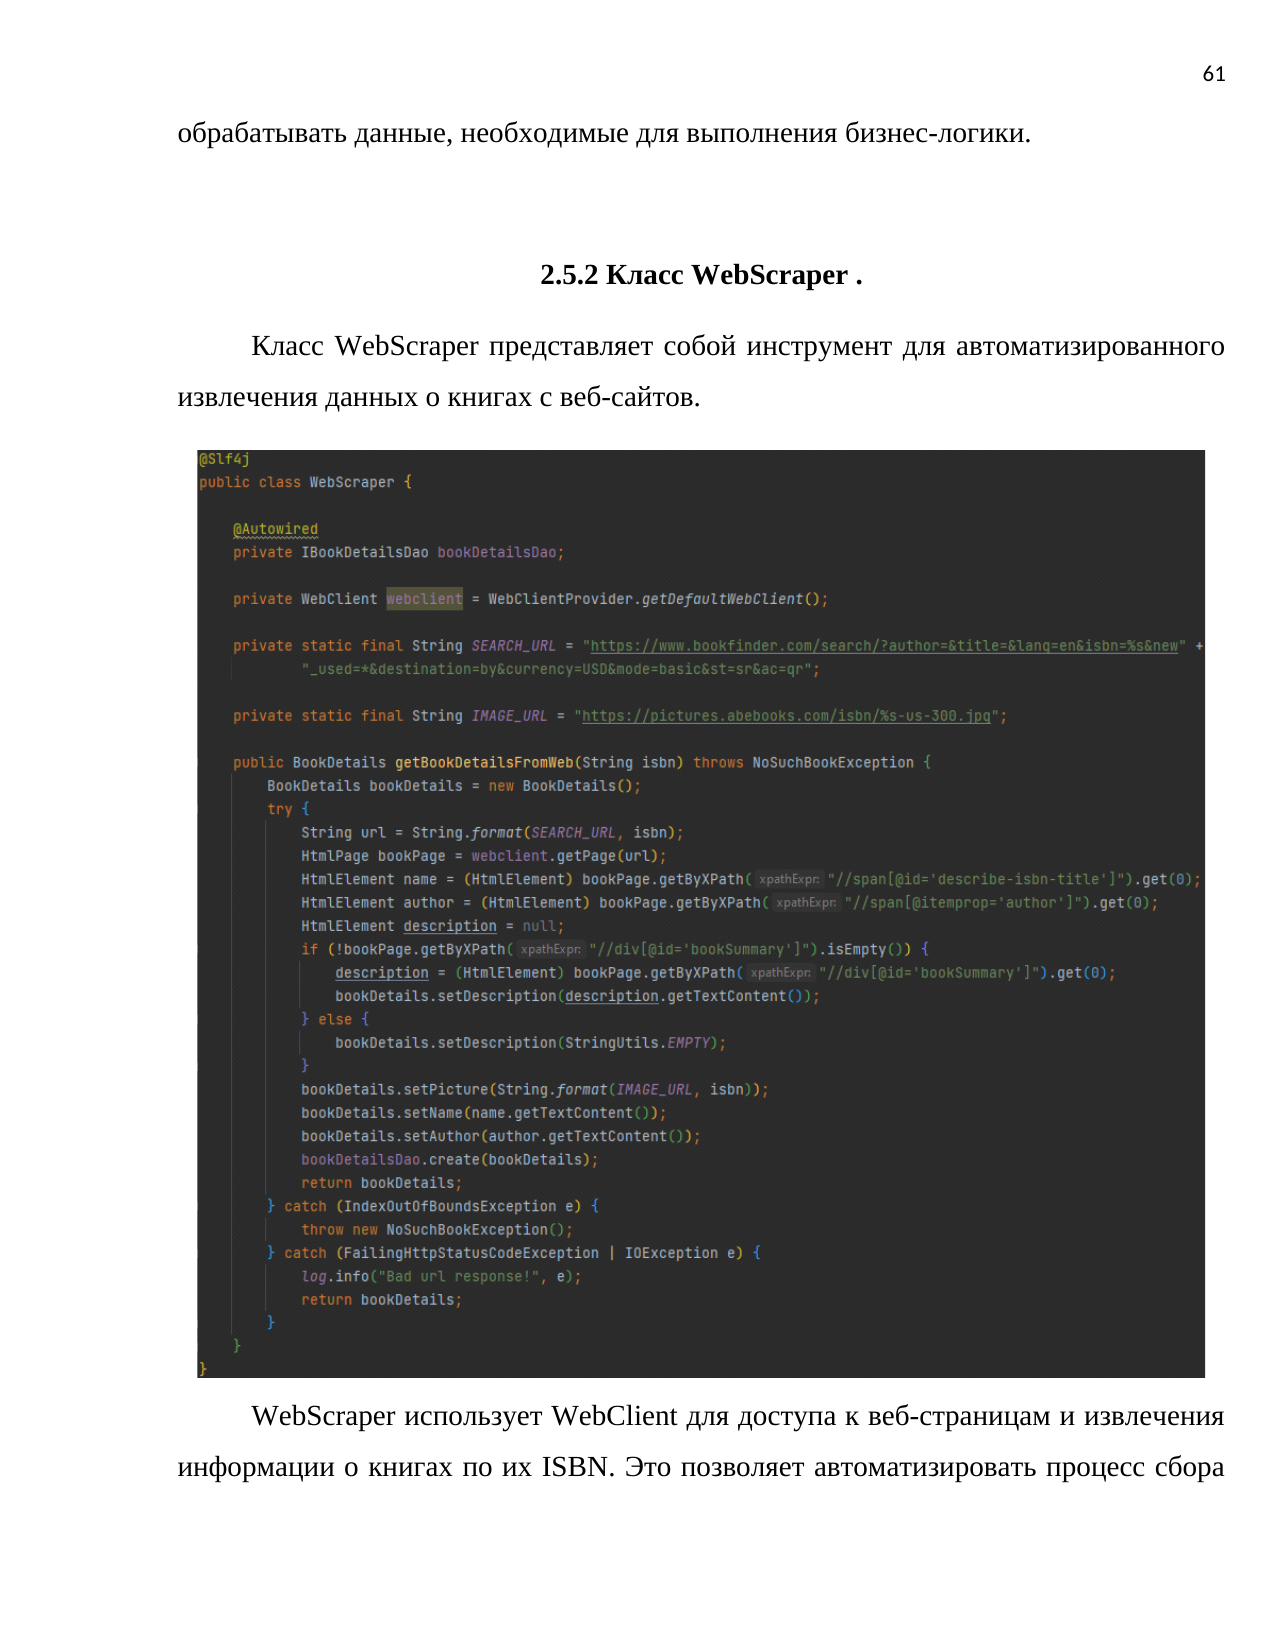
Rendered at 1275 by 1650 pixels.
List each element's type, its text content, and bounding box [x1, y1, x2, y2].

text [177, 1398, 1226, 1482]
picture [197, 450, 1206, 1378]
text Класс WebScraper представляет собой инструмент для автоматизированного извлечения данных о книгах с веб-сайтов. [177, 328, 1226, 412]
text 2.5.2 Класс WebScraper . [177, 257, 1226, 291]
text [177, 115, 1226, 149]
